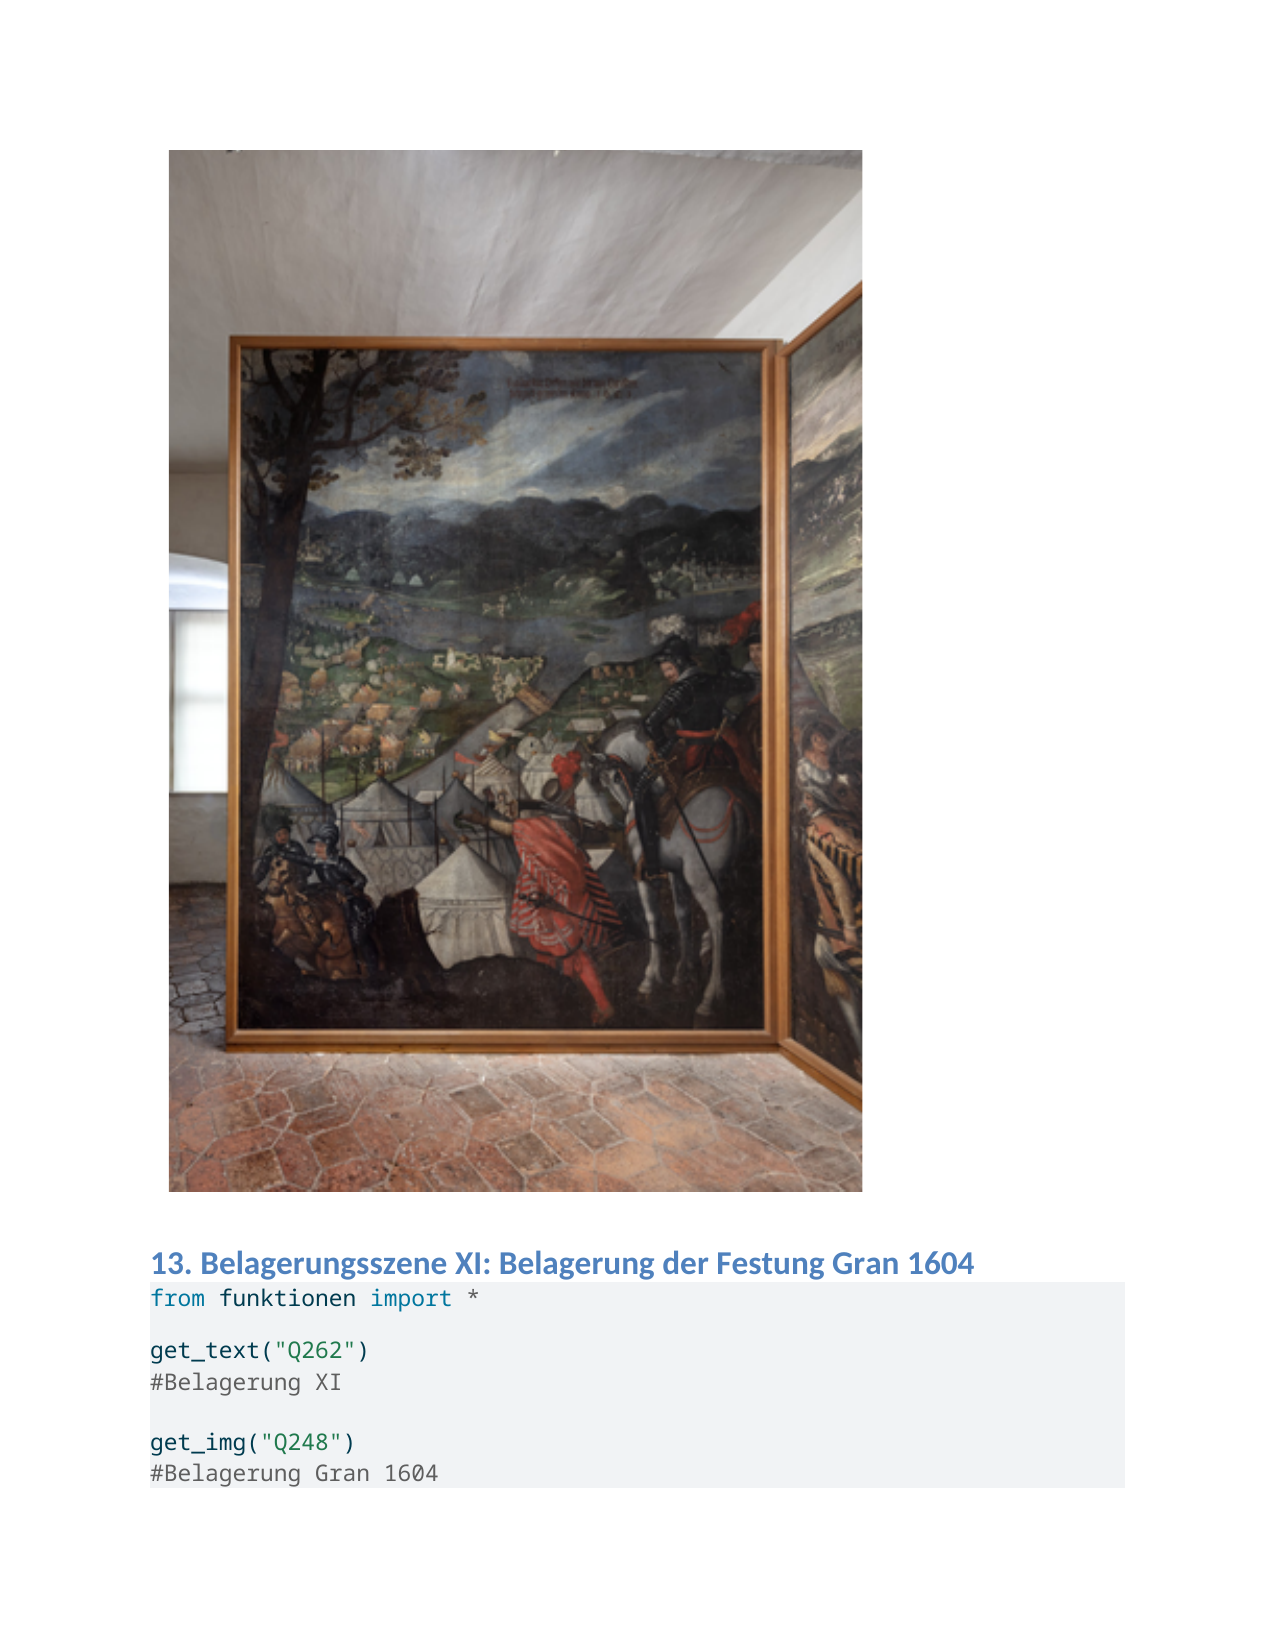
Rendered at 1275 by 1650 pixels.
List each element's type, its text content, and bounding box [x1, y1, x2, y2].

text get_text("Q262") #Belagerung XI get_img("Q248") #Belagerung Gran 1604 [150, 1334, 1125, 1488]
subtitle 13. Belagerungsszene XI: Belagerung der Festung Gran 1604 [150, 1242, 1125, 1282]
picture [168, 150, 863, 1192]
text from funktionen import * [150, 1282, 1125, 1314]
